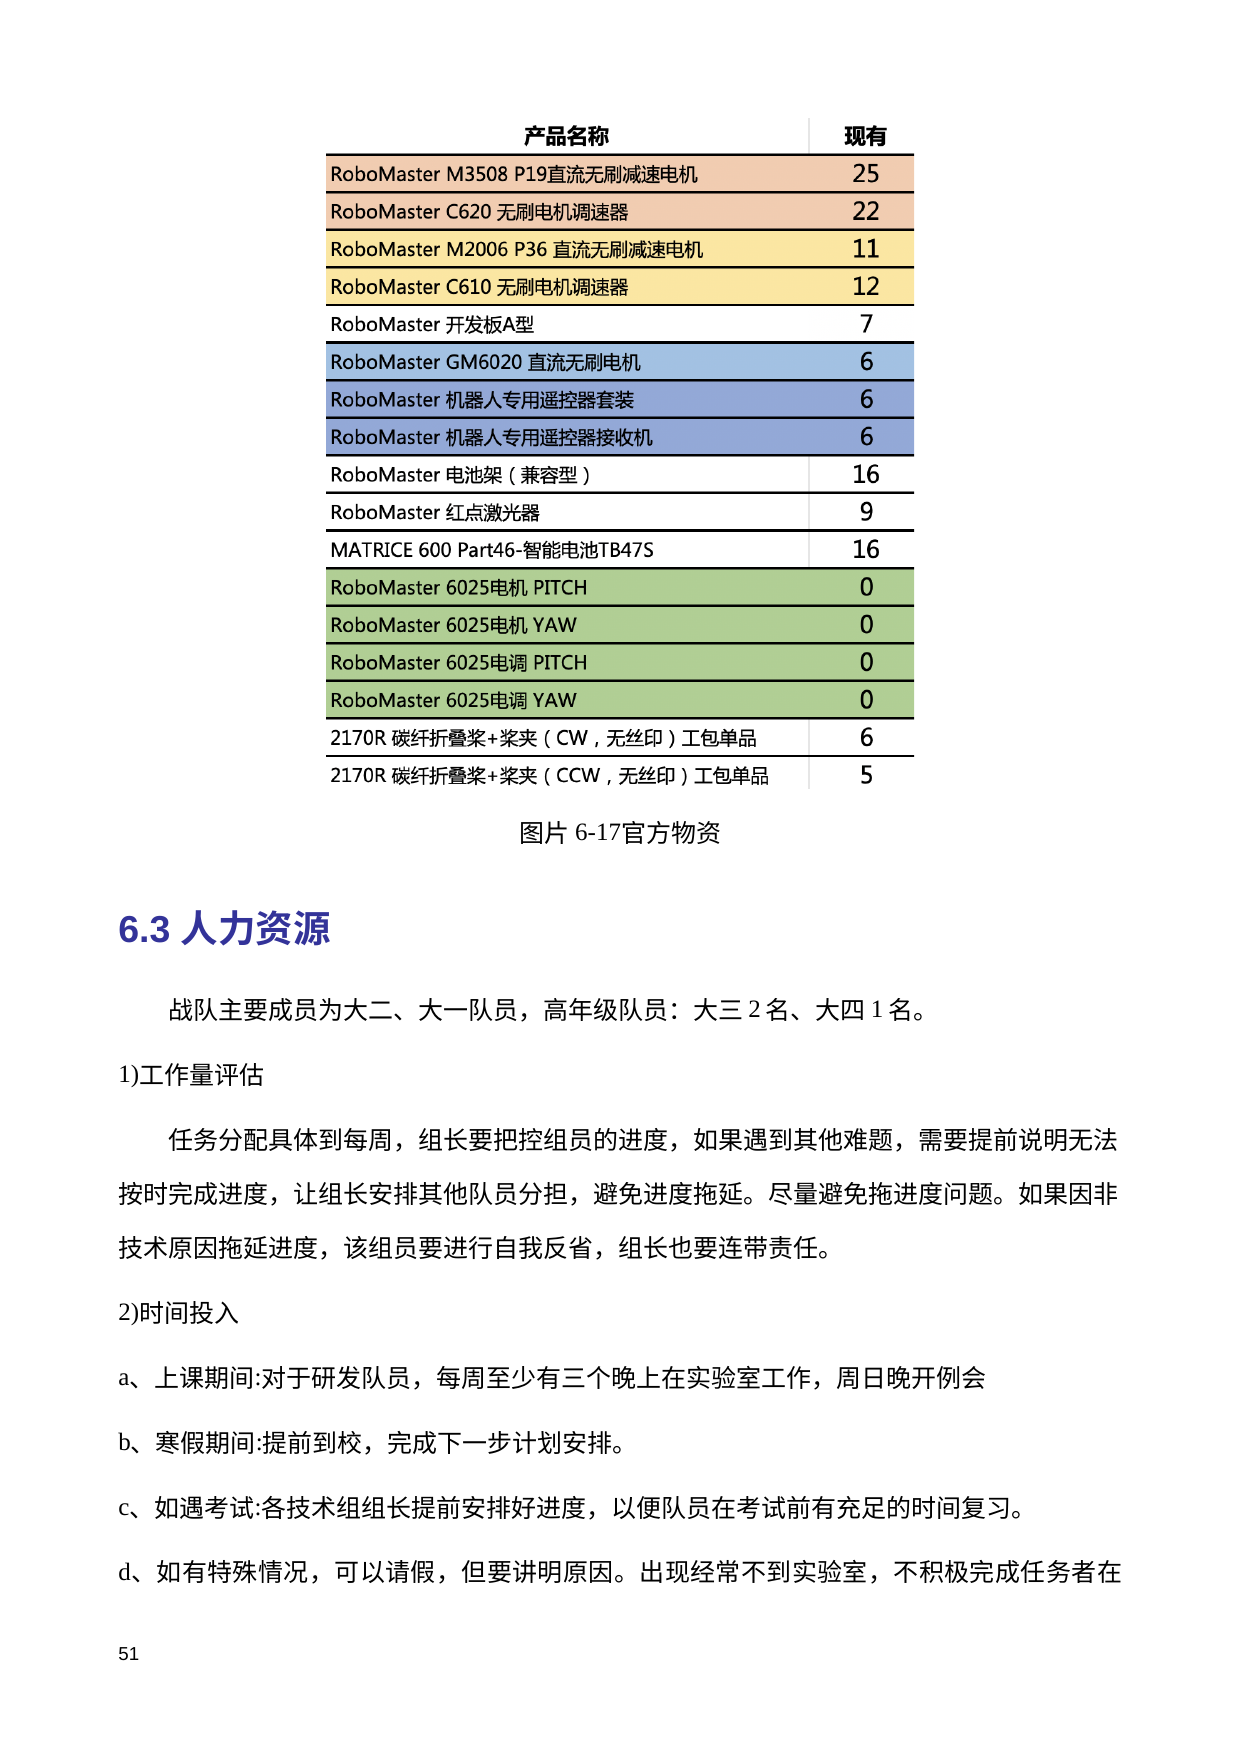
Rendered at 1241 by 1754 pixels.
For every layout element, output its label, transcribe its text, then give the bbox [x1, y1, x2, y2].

text c、如遇考试:各技术组组长提前安排好进度，以便队员在考试前有充足的时间复习。 [118, 1488, 1122, 1524]
text a、上课期间:对于研发队员，每周至少有三个晚上在实验室工作，周日晚开例会 [118, 1358, 1122, 1395]
text 1)工作量评估 [118, 1055, 1122, 1092]
text 2)时间投入 [118, 1294, 1122, 1330]
subtitle 人力资源 [118, 899, 1122, 953]
text b、寒假期间:提前到校，完成下一步计划安排。 [118, 1423, 1122, 1459]
text 战队主要成员为大二、大一队员，高年级队员：大三2名、大四1名。 [118, 991, 1122, 1027]
picture [326, 118, 915, 789]
list 任务分配具体到每周，组长要把控组员的进度，如果遇到其他难题，需要提前说明无法按时完成进度，让组长安排其他队员分担，避免进度拖延。尽量避免拖进度问题。如果因非技术原因拖延进度，该组员要进行自我反省，组长也要连带责任。 [118, 1120, 1122, 1265]
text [118, 1553, 1122, 1589]
